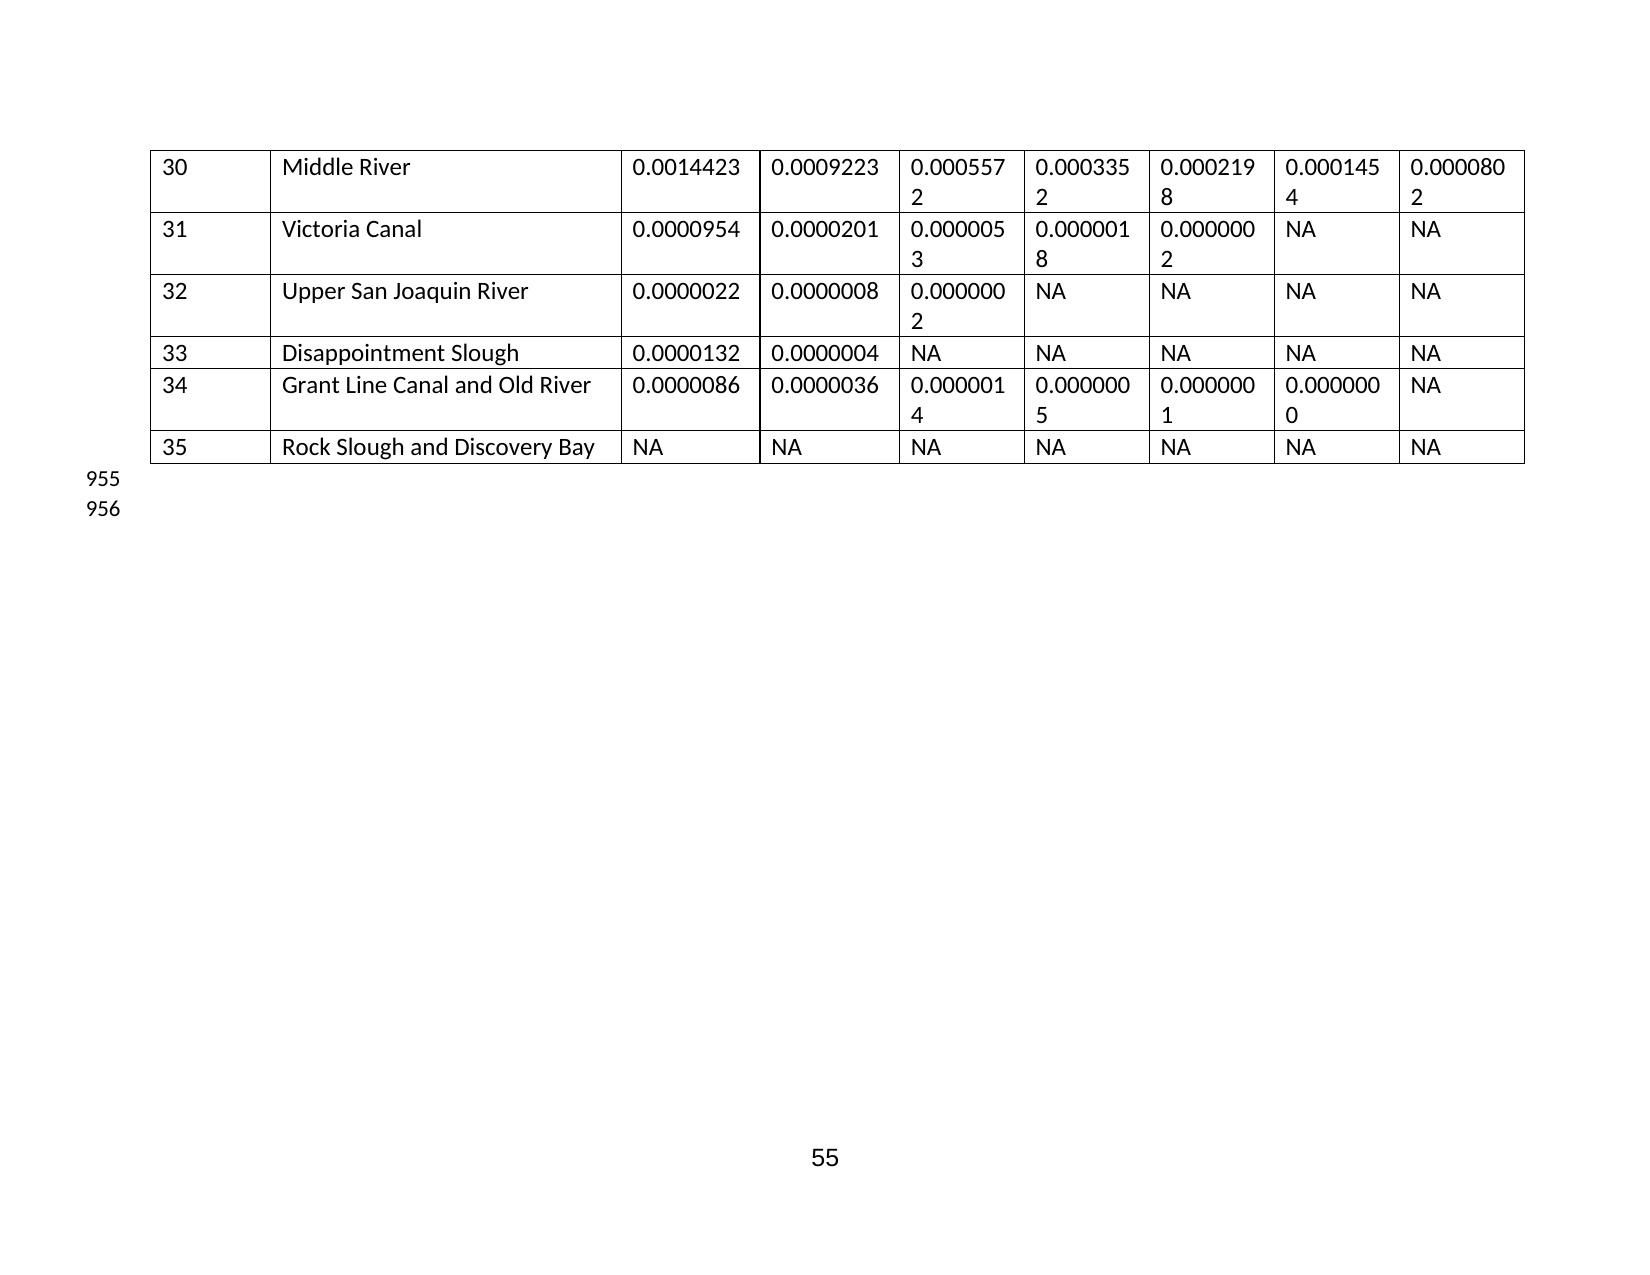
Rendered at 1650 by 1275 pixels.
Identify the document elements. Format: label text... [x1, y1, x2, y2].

table_cell 35 [151, 431, 270, 463]
table_cell NA [622, 431, 759, 463]
table_cell NA [1150, 431, 1274, 463]
table_cell 32 [151, 275, 270, 336]
table_cell 31 [151, 213, 270, 274]
table_cell 0.0000005 [1025, 369, 1149, 430]
table_cell 33 [151, 337, 270, 368]
table_cell NA [1025, 275, 1149, 336]
table_cell 0.0002198 [1150, 151, 1274, 212]
table_cell 0.0000002 [1150, 213, 1274, 274]
table_cell 0.0001454 [1275, 151, 1399, 212]
table_cell 0.0000001 [1150, 369, 1274, 430]
table_cell 0.0000018 [1025, 213, 1149, 274]
table_cell 0.0000004 [761, 337, 899, 368]
table_cell NA [1275, 213, 1399, 274]
table_cell 0.0014423 [622, 151, 759, 212]
table_cell NA [1400, 369, 1524, 430]
table_cell 0.0009223 [761, 151, 899, 212]
table_cell 0.0000086 [622, 369, 759, 430]
table_cell 0.0000053 [900, 213, 1024, 274]
table_cell Middle River [271, 151, 621, 212]
table_cell 0.0000201 [761, 213, 899, 274]
table_cell NA [1400, 275, 1524, 336]
table_cell 0.0003352 [1025, 151, 1149, 212]
table_cell Upper San Joaquin River [271, 275, 621, 336]
table_cell 0.0005572 [900, 151, 1024, 212]
table_cell NA [1275, 431, 1399, 463]
table_cell Grant Line Canal and Old River [271, 369, 621, 430]
table_cell NA [761, 431, 899, 463]
table_cell 0.0000014 [900, 369, 1024, 430]
table_cell 0.0000000 [1275, 369, 1399, 430]
table_cell NA [900, 337, 1024, 368]
table_cell NA [1400, 337, 1524, 368]
table_cell NA [1400, 431, 1524, 463]
table_cell 0.0000132 [622, 337, 759, 368]
table_cell NA [1400, 213, 1524, 274]
table_cell 34 [151, 369, 270, 430]
table_cell Disappointment Slough [271, 337, 621, 368]
table_cell NA [1275, 337, 1399, 368]
table_cell Rock Slough and Discovery Bay [271, 431, 621, 463]
table_cell 0.0000954 [622, 213, 759, 274]
table_cell NA [1275, 275, 1399, 336]
table_cell NA [1025, 431, 1149, 463]
table_cell NA [900, 431, 1024, 463]
table_cell NA [1150, 337, 1274, 368]
table_cell NA [1150, 275, 1274, 336]
table_cell 0.0000036 [761, 369, 899, 430]
table_cell 0.0000022 [622, 275, 759, 336]
table_cell 0.0000008 [761, 275, 899, 336]
table_cell 0.0000802 [1400, 151, 1524, 212]
table_cell 0.0000002 [900, 275, 1024, 336]
table_cell NA [1025, 337, 1149, 368]
table_cell 30 [151, 151, 270, 212]
table_cell Victoria Canal [271, 213, 621, 274]
